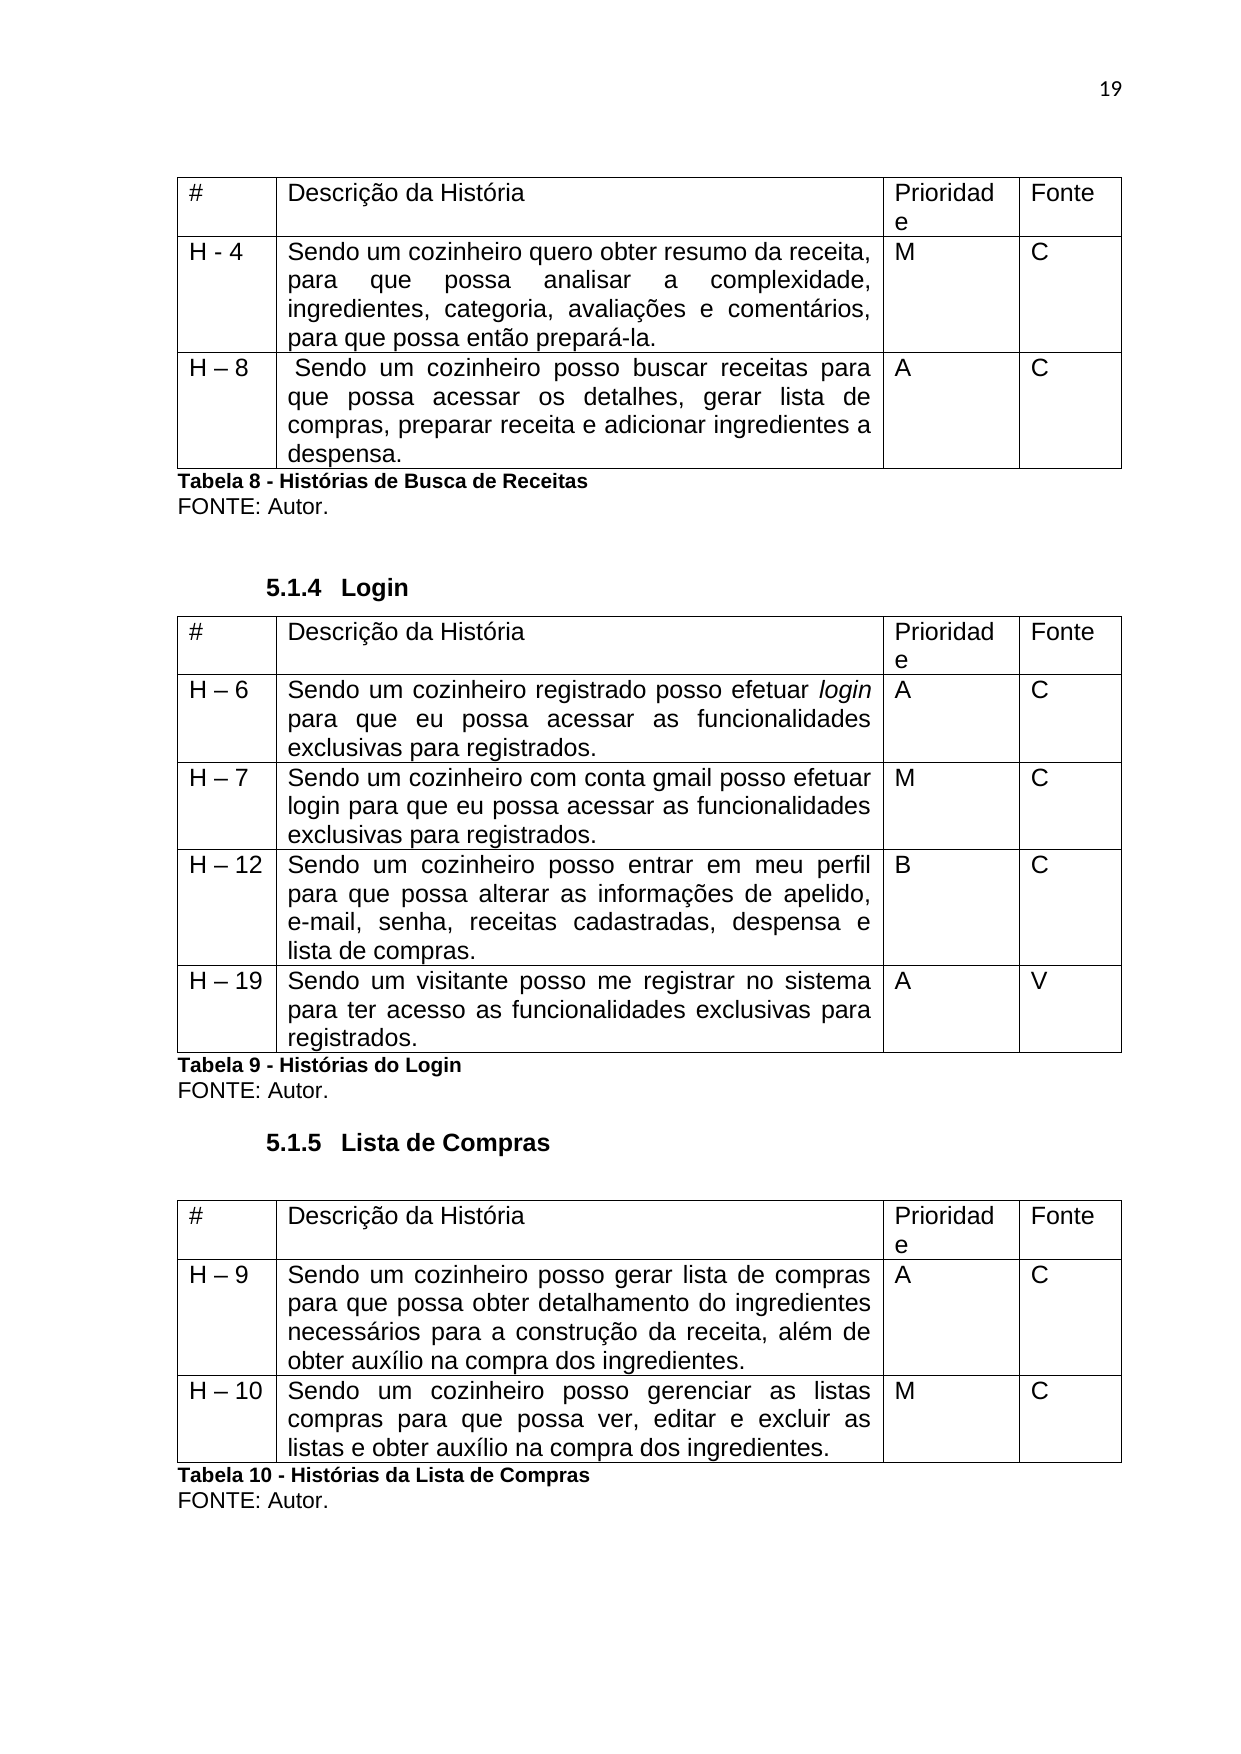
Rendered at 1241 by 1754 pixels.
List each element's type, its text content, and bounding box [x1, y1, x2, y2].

table_header # [178, 1201, 276, 1259]
table_cell V [1020, 966, 1121, 1052]
table_header Descrição da História [277, 178, 883, 236]
subtitle Lista de Compras [266, 1128, 1122, 1157]
table_cell A [884, 675, 1019, 762]
text FONTE: Autor. [177, 1487, 1122, 1513]
table_cell Sendo um cozinheiro com conta gmail posso efetuar login para que eu possa acessar as funcionalidades exclusivas para registrados. [277, 763, 883, 849]
table_header Prioridade [884, 617, 1019, 674]
table_cell C [1020, 237, 1121, 352]
table_cell A [884, 1260, 1019, 1375]
table_cell C [1020, 1376, 1121, 1462]
table_header Fonte [1020, 617, 1121, 674]
table_cell H - 4 [178, 237, 276, 352]
table_cell A [884, 966, 1019, 1052]
table_cell C [1020, 675, 1121, 762]
table_cell M [884, 237, 1019, 352]
table_cell Sendo um visitante posso me registrar no sistema para ter acesso as funcionalidades exclusivas para registrados. [277, 966, 883, 1052]
table_cell C [1020, 353, 1121, 468]
table_cell H – 6 [178, 675, 276, 762]
table_header Descrição da História [277, 617, 883, 674]
table_header Prioridade [884, 1201, 1019, 1259]
table_cell B [884, 850, 1019, 965]
table_cell M [884, 763, 1019, 849]
table_cell Sendo um cozinheiro quero obter resumo da receita, para que possa analisar a complexidade, ingredientes, categoria, avaliações e comentários, para que possa então prepará-la. [277, 237, 883, 352]
table_header Prioridade [884, 178, 1019, 236]
table_cell H – 19 [178, 966, 276, 1052]
table_cell A [884, 353, 1019, 468]
subtitle Login [266, 573, 1122, 601]
table_cell Sendo um cozinheiro posso entrar em meu perfil para que possa alterar as informações de apelido, e-mail, senha, receitas cadastradas, despensa e lista de compras. [277, 850, 883, 965]
table_header # [178, 617, 276, 674]
table_cell H – 8 [178, 353, 276, 468]
table_cell C [1020, 763, 1121, 849]
table_cell Sendo um cozinheiro posso gerenciar as listas compras para que possa ver, editar e excluir as listas e obter auxílio na compra dos ingredientes. [277, 1376, 883, 1462]
table_cell H – 12 [178, 850, 276, 965]
table_header Fonte [1020, 1201, 1121, 1259]
table_cell H – 9 [178, 1260, 276, 1375]
table_cell Sendo um cozinheiro registrado posso efetuar login para que eu possa acessar as funcionalidades exclusivas para registrados. [277, 675, 883, 762]
table_cell C [1020, 1260, 1121, 1375]
table_header # [178, 178, 276, 236]
table_cell M [884, 1376, 1019, 1462]
text Tabela 10 - Histórias da Lista de Compras [177, 1463, 1122, 1487]
text Tabela 8 - Histórias de Busca de Receitas [177, 469, 1122, 493]
table_cell C [1020, 850, 1121, 965]
text Tabela 9 - Histórias do Login [177, 1053, 1122, 1077]
text FONTE: Autor. [177, 493, 1122, 519]
table_header Fonte [1020, 178, 1121, 236]
table_header Descrição da História [277, 1201, 883, 1259]
table_cell H – 7 [178, 763, 276, 849]
table_cell Sendo um cozinheiro posso buscar receitas para que possa acessar os detalhes, gerar lista de compras, preparar receita e adicionar ingredientes a despensa. [277, 353, 883, 468]
table_cell Sendo um cozinheiro posso gerar lista de compras para que possa obter detalhamento do ingredientes necessários para a construção da receita, além de obter auxílio na compra dos ingredientes. [277, 1260, 883, 1375]
table_cell H – 10 [178, 1376, 276, 1462]
text FONTE: Autor. [177, 1077, 1122, 1103]
